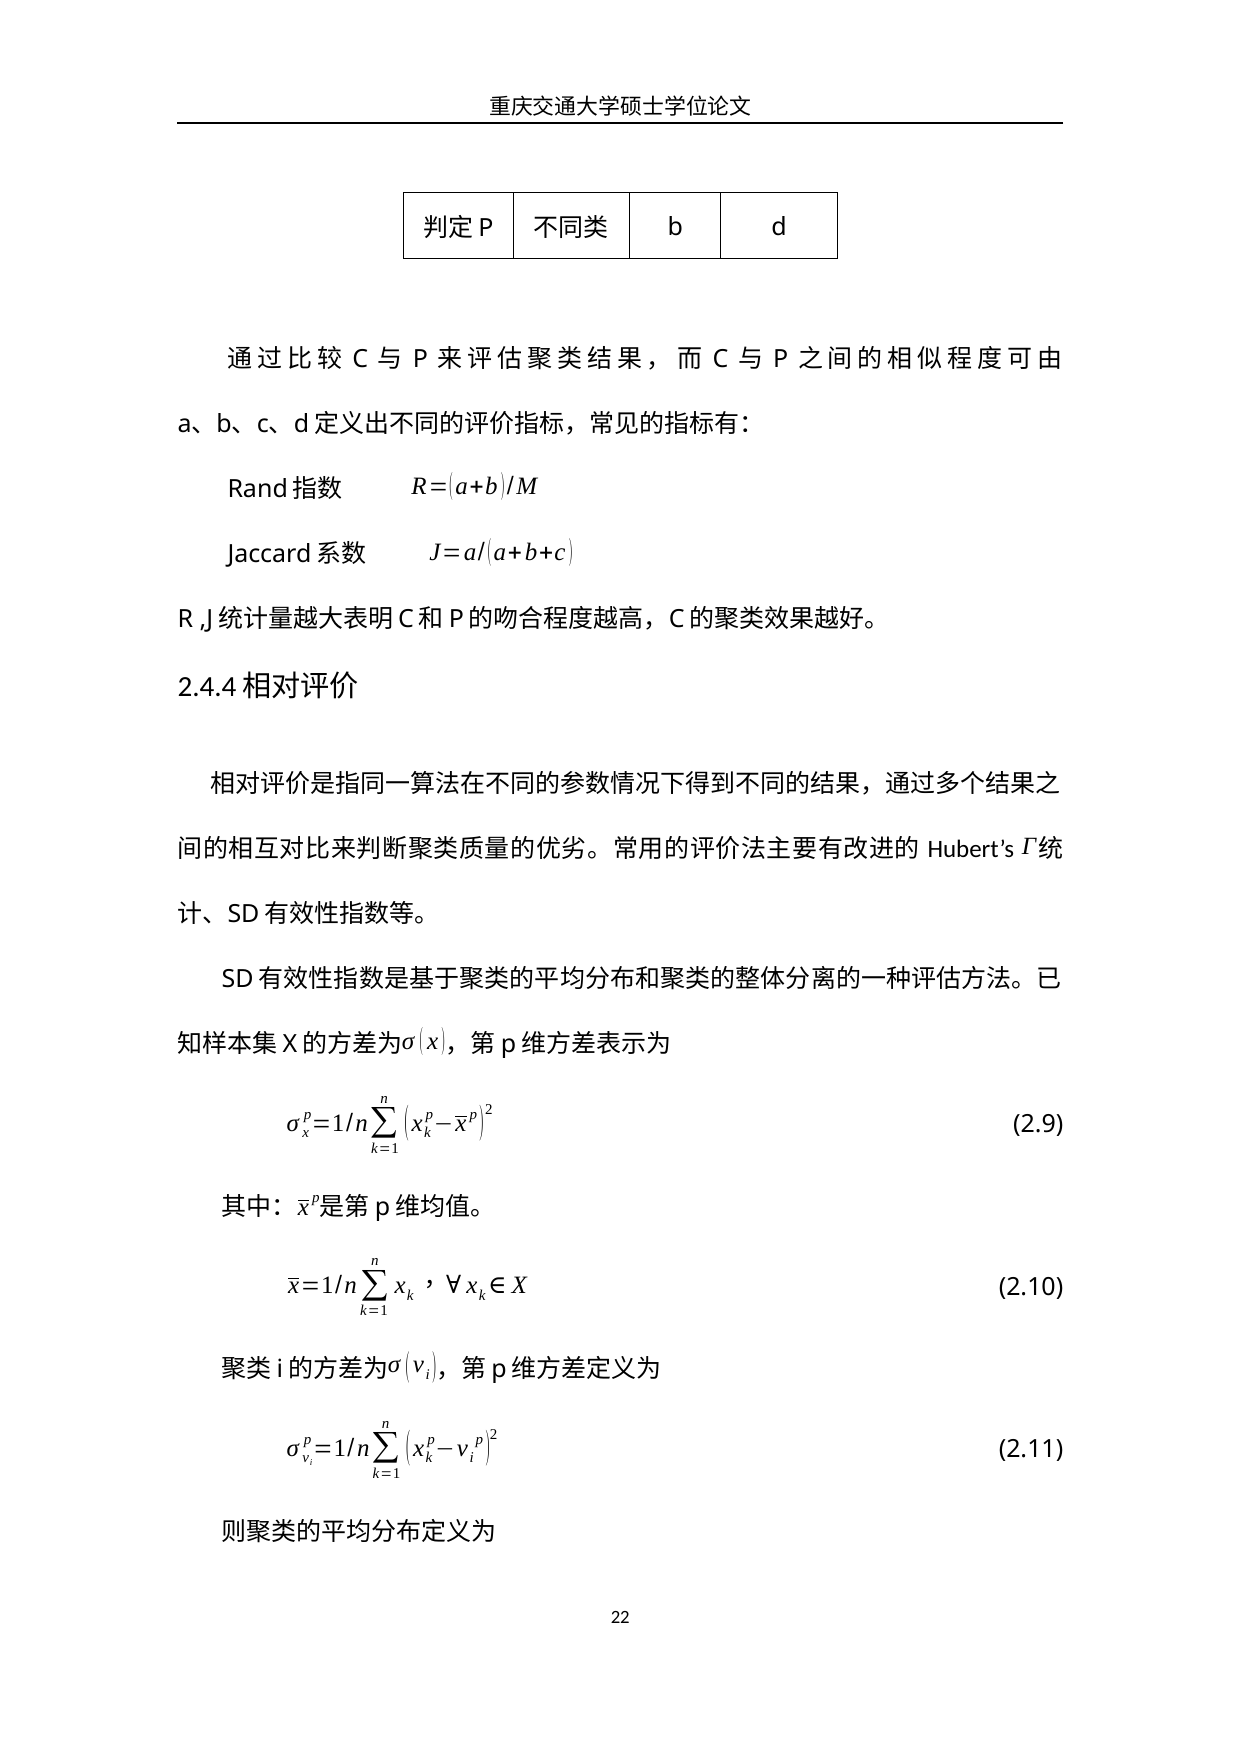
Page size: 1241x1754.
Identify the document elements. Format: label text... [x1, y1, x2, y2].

text 通过比较C与P来评估聚类结果，而C与P之间的相似程度可由a、b、c、d定义出不同的评价指标，常见的指标有： [177, 324, 1063, 454]
text (2.10) [177, 1237, 1063, 1334]
text 聚类i的方差为，第p维方差定义为 [177, 1334, 1063, 1399]
text 则聚类的平均分布定义为 [177, 1497, 1063, 1562]
text 其中：是第p维均值。 [177, 1172, 1063, 1237]
text R ,J统计量越大表明C和P的吻合程度越高，C的聚类效果越好。 [177, 584, 1063, 649]
text Rand指数 [177, 454, 1063, 519]
text 相对评价是指同一算法在不同的参数情况下得到不同的结果，通过多个结果之间的相互对比来判断聚类质量的优劣。常用的评价法主要有改进的Hubert’s 统计、SD有效性指数等。 [177, 749, 1063, 944]
text SD有效性指数是基于聚类的平均分布和聚类的整体分离的一种评估方法。已知样本集X的方差为，第p维方差表示为 [177, 944, 1063, 1074]
text (2.11) [177, 1399, 1063, 1497]
text Jaccard系数 [177, 519, 1063, 584]
text (2.9) [177, 1074, 1063, 1172]
table_cell 不同类 [514, 193, 629, 258]
subtitle 2.4.4相对评价 [177, 651, 1063, 716]
table_cell d [721, 193, 837, 258]
table_cell b [630, 193, 720, 258]
table_cell 人工 判定P [404, 193, 513, 258]
